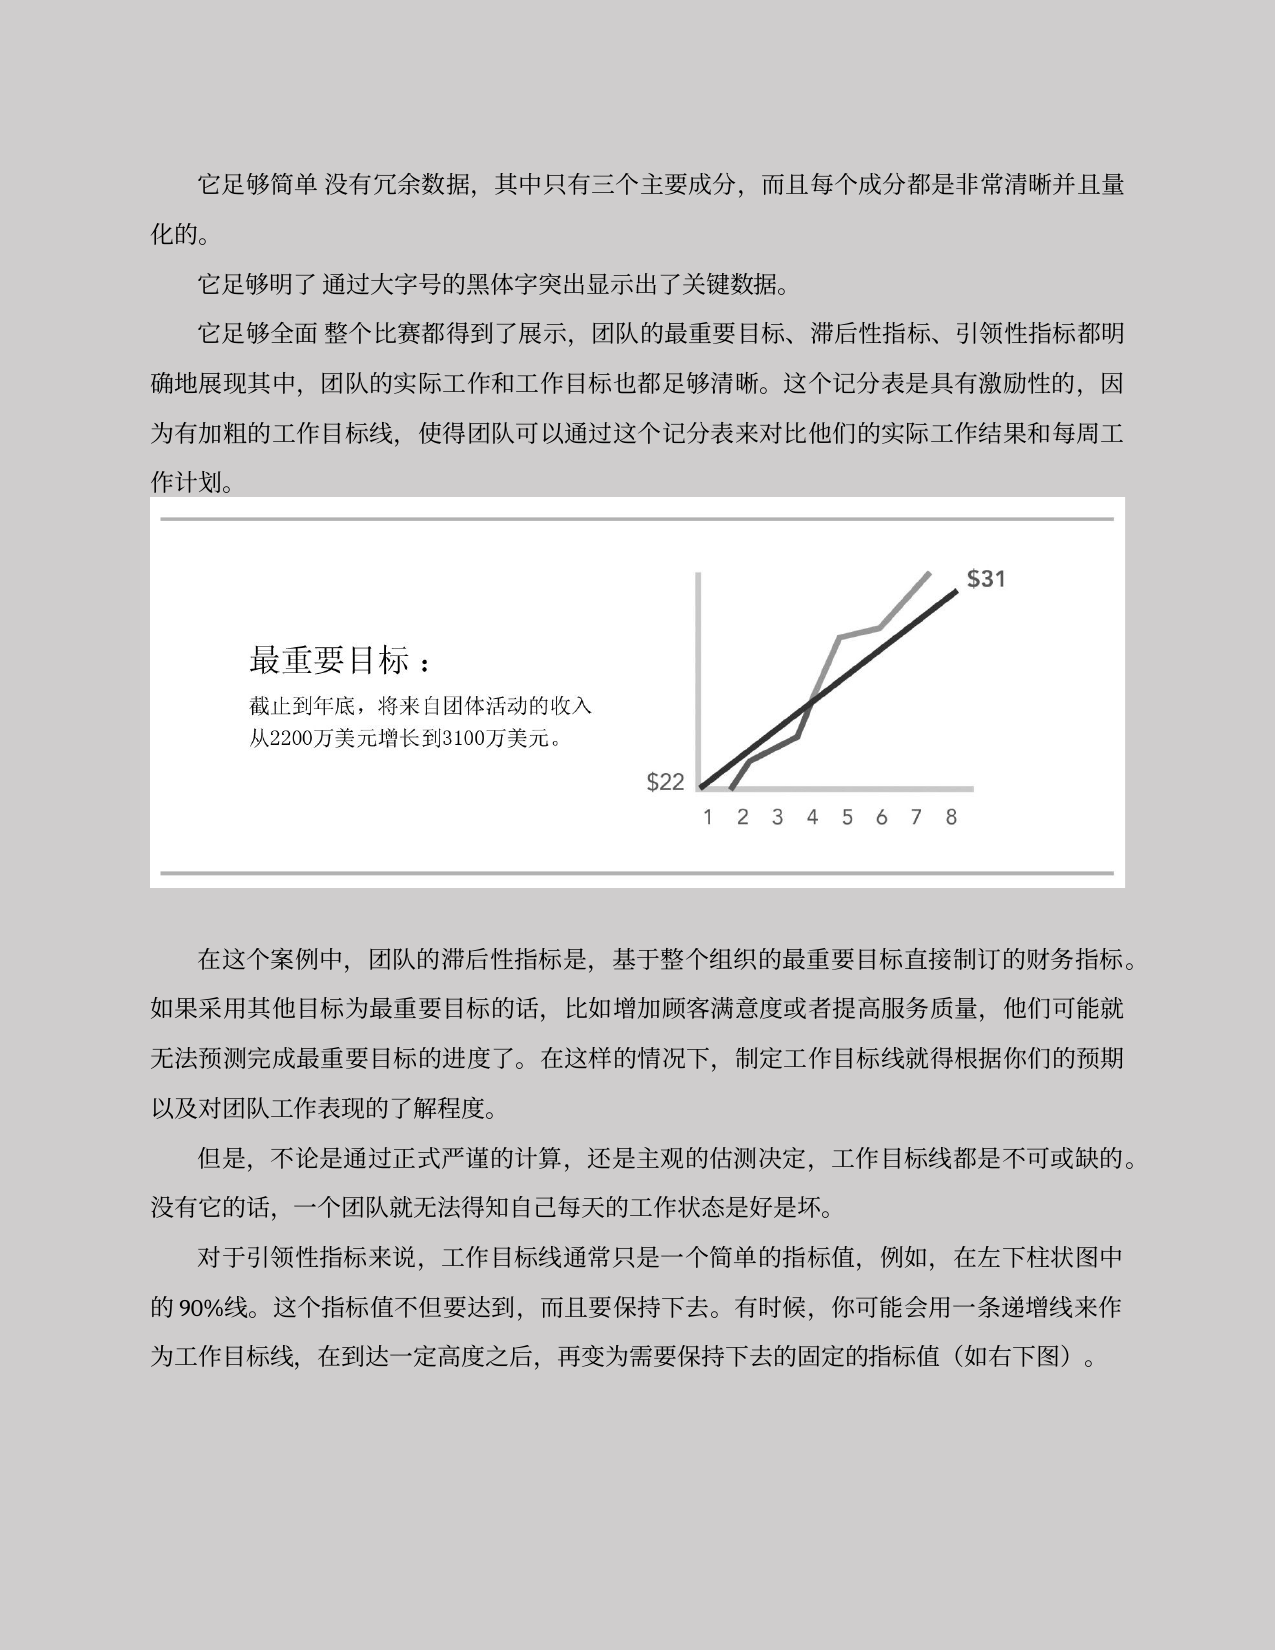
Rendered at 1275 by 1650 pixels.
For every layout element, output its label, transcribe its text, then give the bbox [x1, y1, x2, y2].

text 它足够全面 整个比赛都得到了展示，团队的最重要目标、滞后性指标、引领性指标都明确地展现其中，团队的实际工作和工作目标也都足够清晰。这个记分表是具有激励性的，因为有加粗的工作目标线，使得团队可以通过这个记分表来对比他们的实际工作结果和每周工作计划。 [150, 299, 1125, 497]
text 对于引领性指标来说，工作目标线通常只是一个简单的指标值，例如，在左下柱状图中的90%线。这个指标值不但要达到，而且要保持下去。有时候，你可能会用一条递增线来作为工作目标线，在到达一定高度之后，再变为需要保持下去的固定的指标值（如右下图）。 [150, 1223, 1125, 1372]
text 但是，不论是通过正式严谨的计算，还是主观的估测决定，工作目标线都是不可或缺的。没有它的话，一个团队就无法得知自己每天的工作状态是好是坏。 [150, 1123, 1125, 1223]
text 它足够简单 没有冗余数据，其中只有三个主要成分，而且每个成分都是非常清晰并且量化的。 [150, 150, 1125, 249]
text 它足够明了 通过大字号的黑体字突出显示出了关键数据。 [150, 249, 1125, 299]
picture [150, 497, 1125, 888]
text 在这个案例中，团队的滞后性指标是，基于整个组织的最重要目标直接制订的财务指标。如果采用其他目标为最重要目标的话，比如增加顾客满意度或者提高服务质量，他们可能就无法预测完成最重要目标的进度了。在这样的情况下，制定工作目标线就得根据你们的预期以及对团队工作表现的了解程度。 [150, 924, 1125, 1123]
